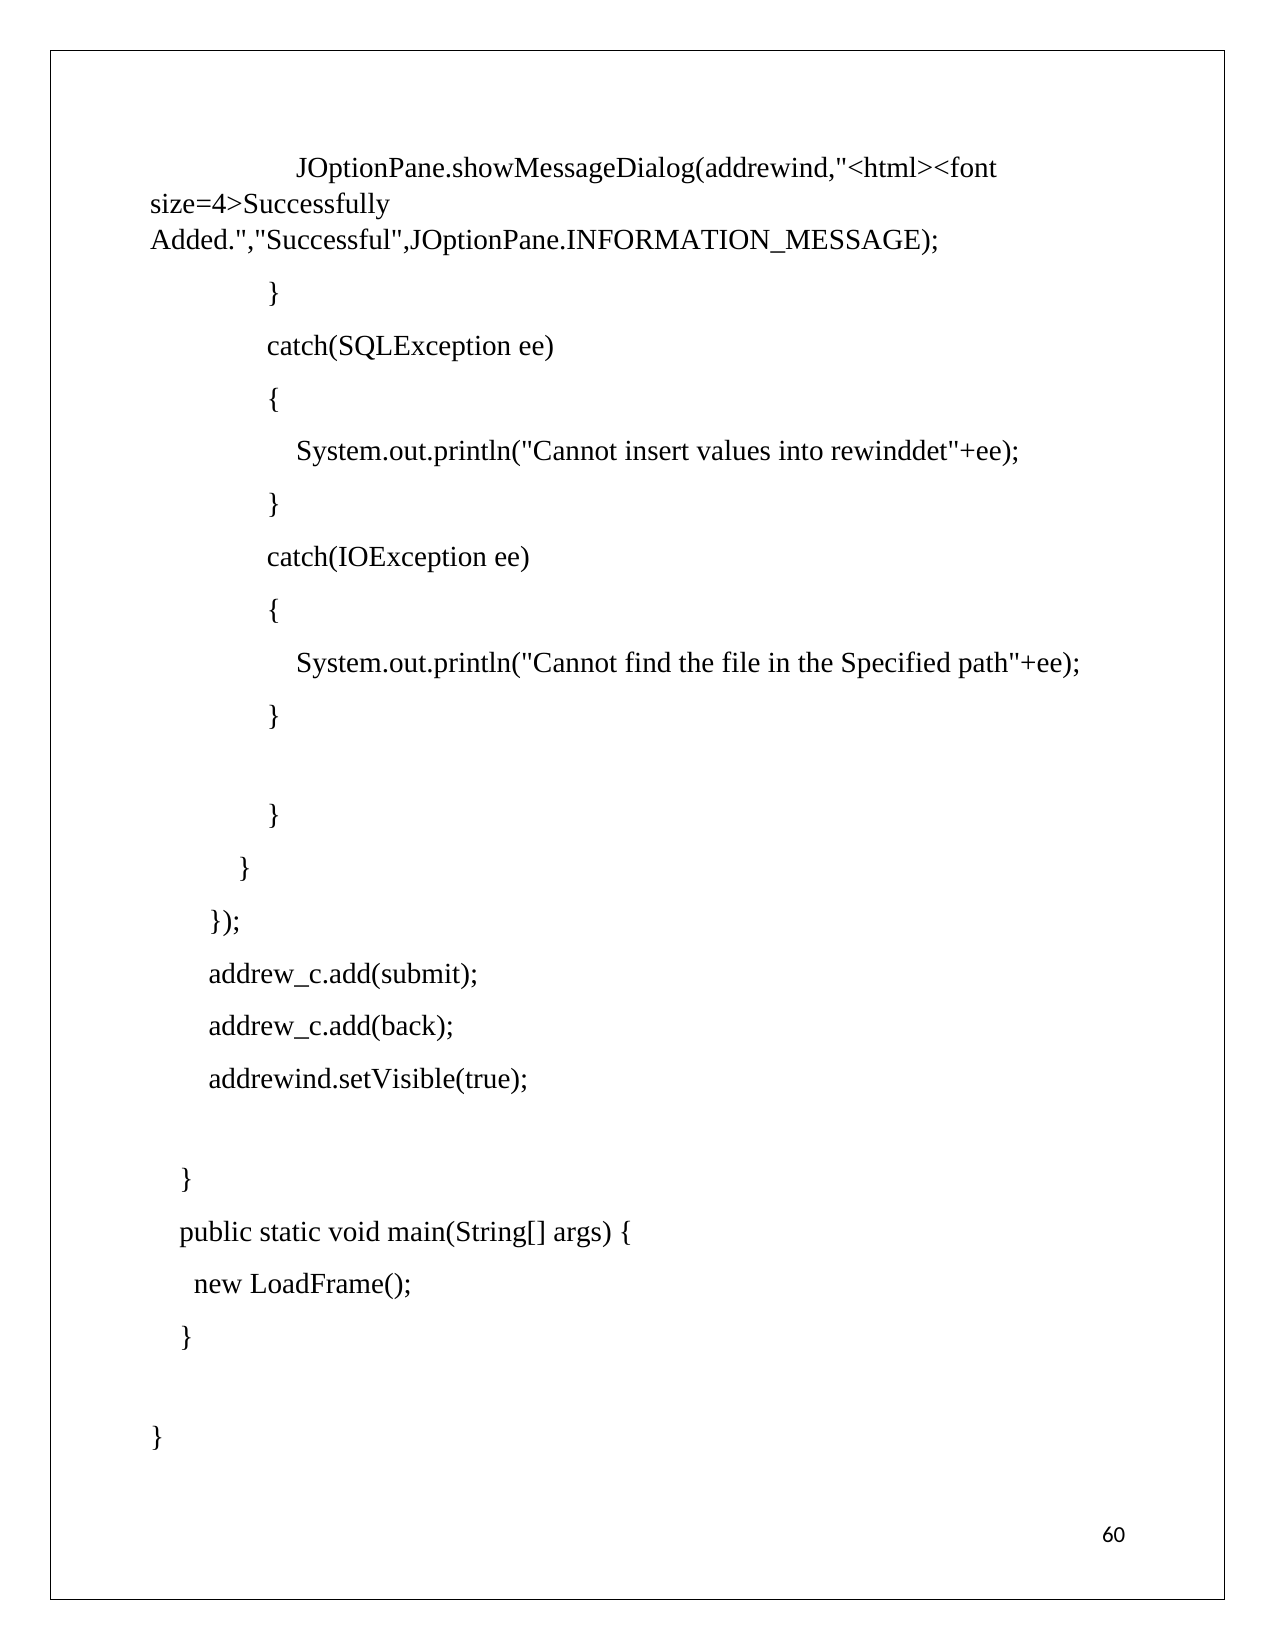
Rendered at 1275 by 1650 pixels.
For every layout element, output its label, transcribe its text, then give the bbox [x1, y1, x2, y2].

text }); [150, 903, 1125, 936]
text JOptionPane.showMessageDialog(addrewind,"<html><font size=4>Successfully Added.","Successful",JOptionPane.INFORMATION_MESSAGE); [150, 150, 1125, 256]
text public static void main(String[] args) { [150, 1214, 1125, 1247]
text } [150, 486, 1125, 520]
text } [150, 1319, 1125, 1353]
text } [150, 1161, 1125, 1194]
text addrew_c.add(submit); [150, 956, 1125, 989]
text } [150, 698, 1125, 731]
text { [150, 592, 1125, 626]
text } [150, 275, 1125, 309]
text addrewind.setVisible(true); [150, 1061, 1125, 1095]
text System.out.println("Cannot insert values into rewinddet"+ee); [150, 433, 1125, 467]
text new LoadFrame(); [150, 1267, 1125, 1300]
text System.out.println("Cannot find the file in the Specified path"+ee); [150, 645, 1125, 678]
text } [150, 1419, 1125, 1453]
text catch(IOException ee) [150, 539, 1125, 573]
text } [150, 797, 1125, 831]
text } [150, 850, 1125, 884]
text catch(SQLException ee) [150, 328, 1125, 361]
text addrew_c.add(back); [150, 1008, 1125, 1042]
text { [150, 381, 1125, 414]
